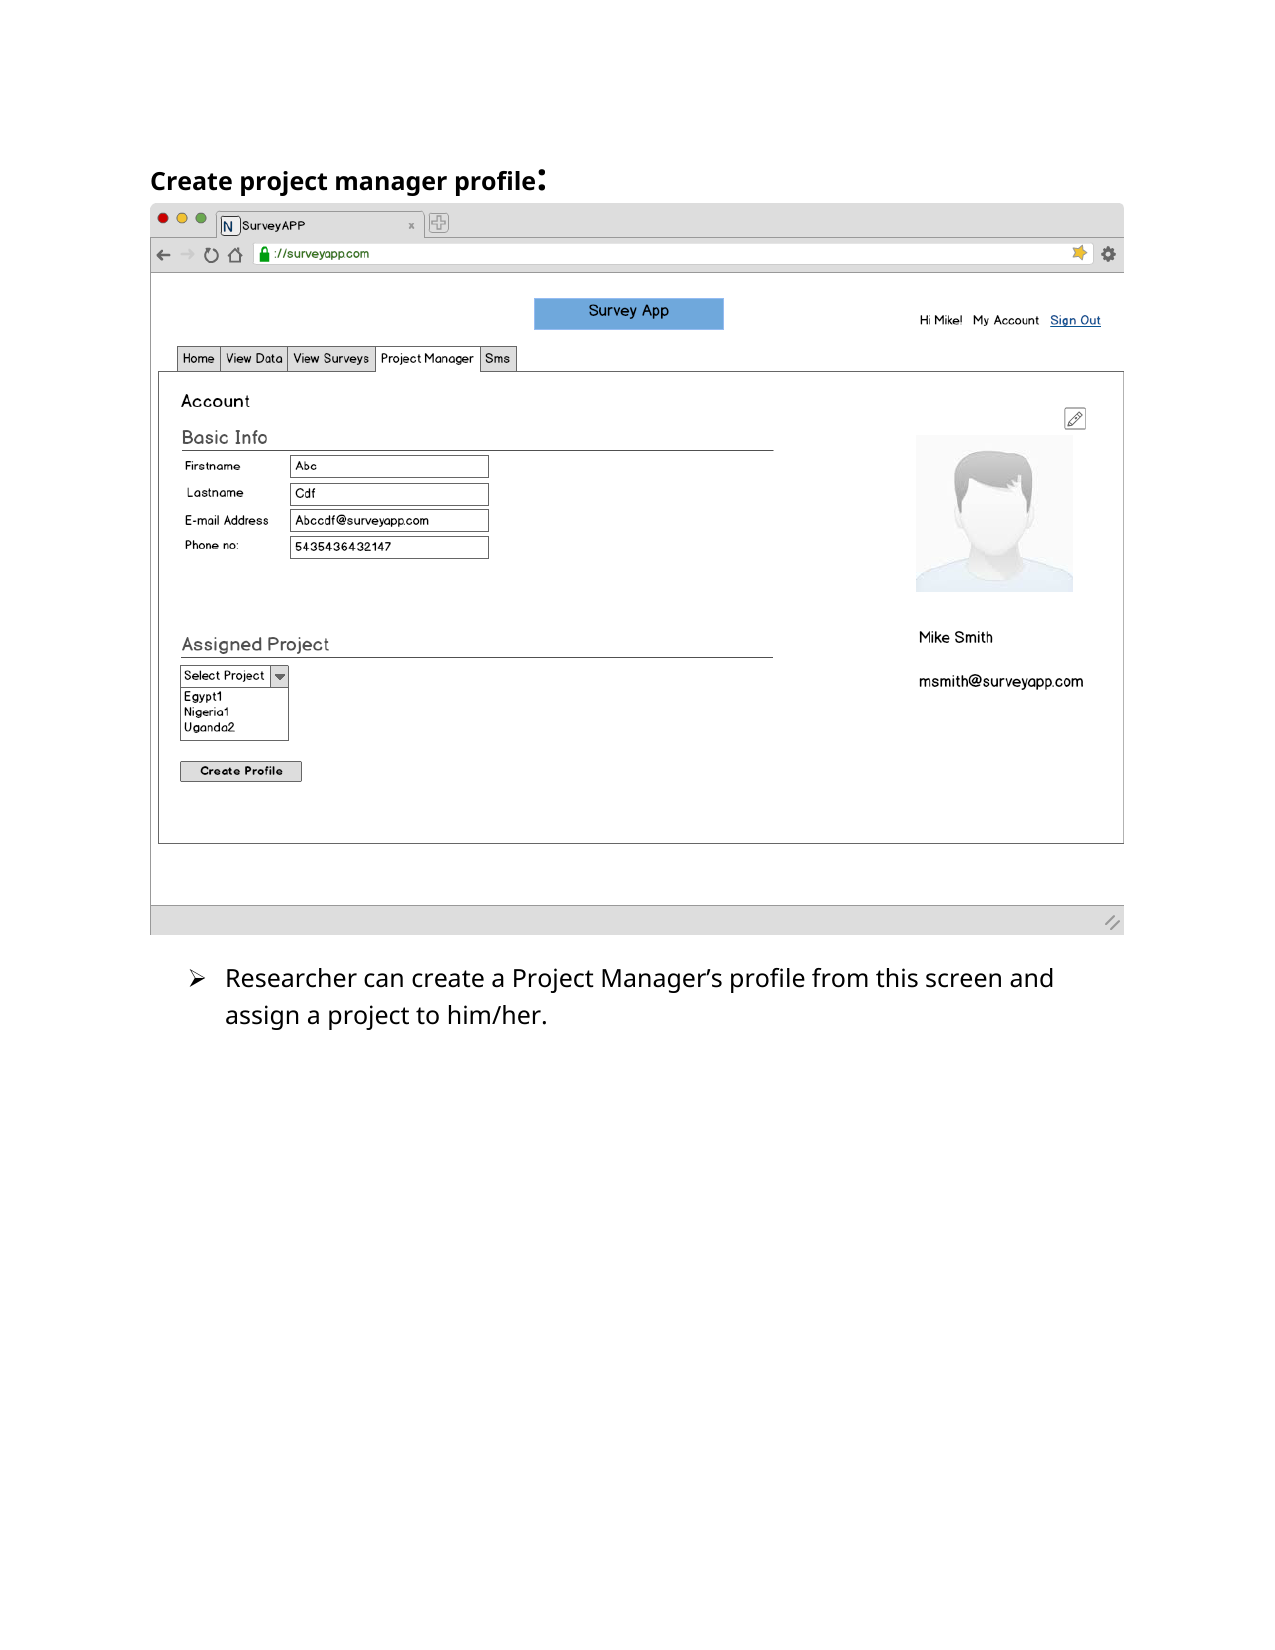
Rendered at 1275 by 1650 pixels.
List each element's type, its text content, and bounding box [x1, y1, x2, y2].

list Researcher can create a Project Manager’s profile from this screen and assign a project to him/her. [187, 961, 1125, 1032]
picture [150, 203, 1124, 935]
